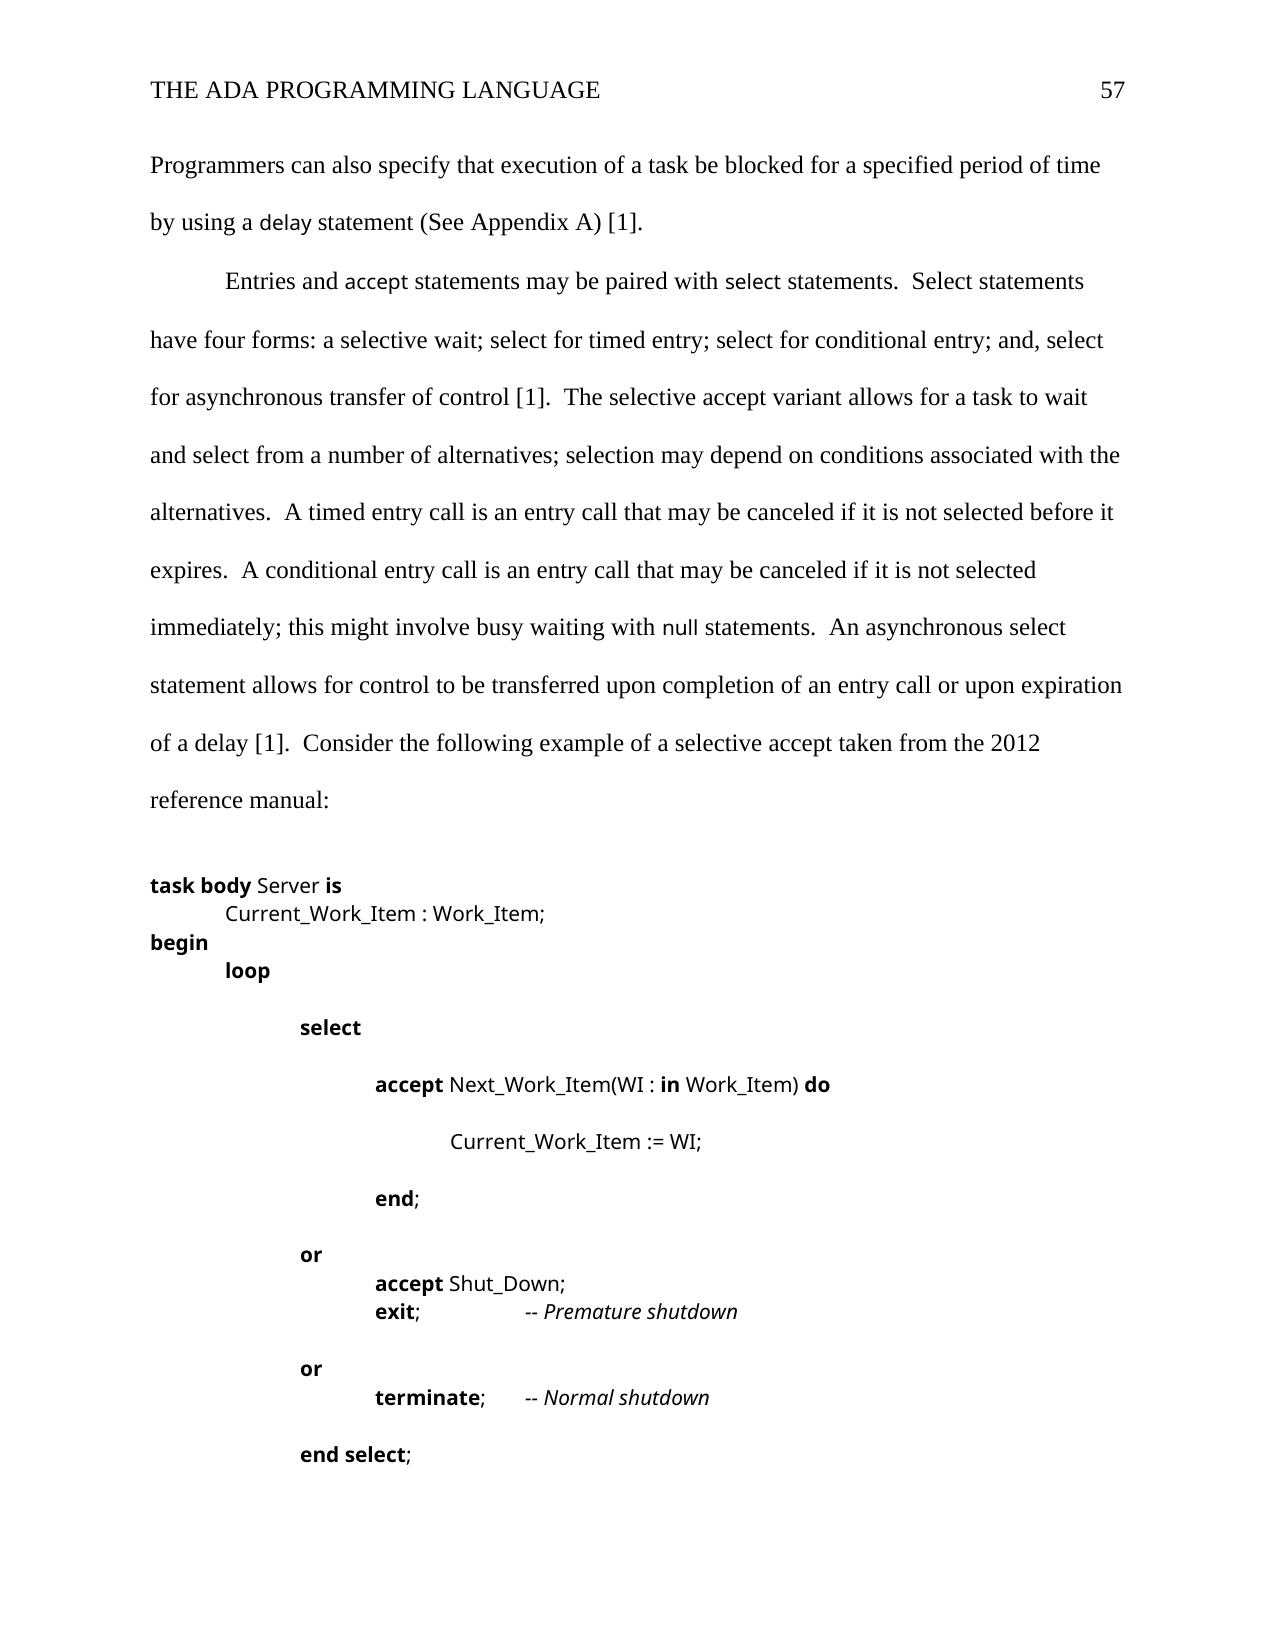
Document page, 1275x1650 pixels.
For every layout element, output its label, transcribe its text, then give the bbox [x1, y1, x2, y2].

text or [150, 1241, 1125, 1269]
text Current_Work_Item : Work_Item; [150, 899, 1125, 928]
text begin [150, 928, 1125, 956]
text terminate; -- Normal shutdown [150, 1383, 1125, 1411]
text exit; -- Premature shutdown [150, 1297, 1125, 1326]
text loop [150, 956, 1125, 985]
text end; [150, 1184, 1125, 1212]
text task body Server is [150, 871, 1125, 899]
text Current_Work_Item := WI; [150, 1127, 1125, 1155]
text select [150, 1013, 1125, 1042]
text accept Next_Work_Item(WI : in Work_Item) do [150, 1070, 1125, 1098]
text end select; [150, 1440, 1125, 1468]
text accept Shut_Down; [150, 1269, 1125, 1297]
text or [150, 1354, 1125, 1383]
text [150, 150, 1125, 237]
text Entries and accept statements may be paired with select statements. Select statements have four forms: a selective wait; select for timed entry; select for conditional entry; and, select for asynchronous transfer of control [1]. The selective accept variant allows for a task to wait and select from a number of alternatives; selection may depend on conditions associated with the alternatives. A timed entry call is an entry call that may be canceled if it is not selected before it expires. A conditional entry call is an entry call that may be canceled if it is not selected immediately; this might involve busy waiting with null statements. An asynchronous select statement allows for control to be transferred upon completion of an entry call or upon expiration of a delay [1]. Consider the following example of a selective accept taken from the 2012 reference manual: [150, 266, 1125, 814]
